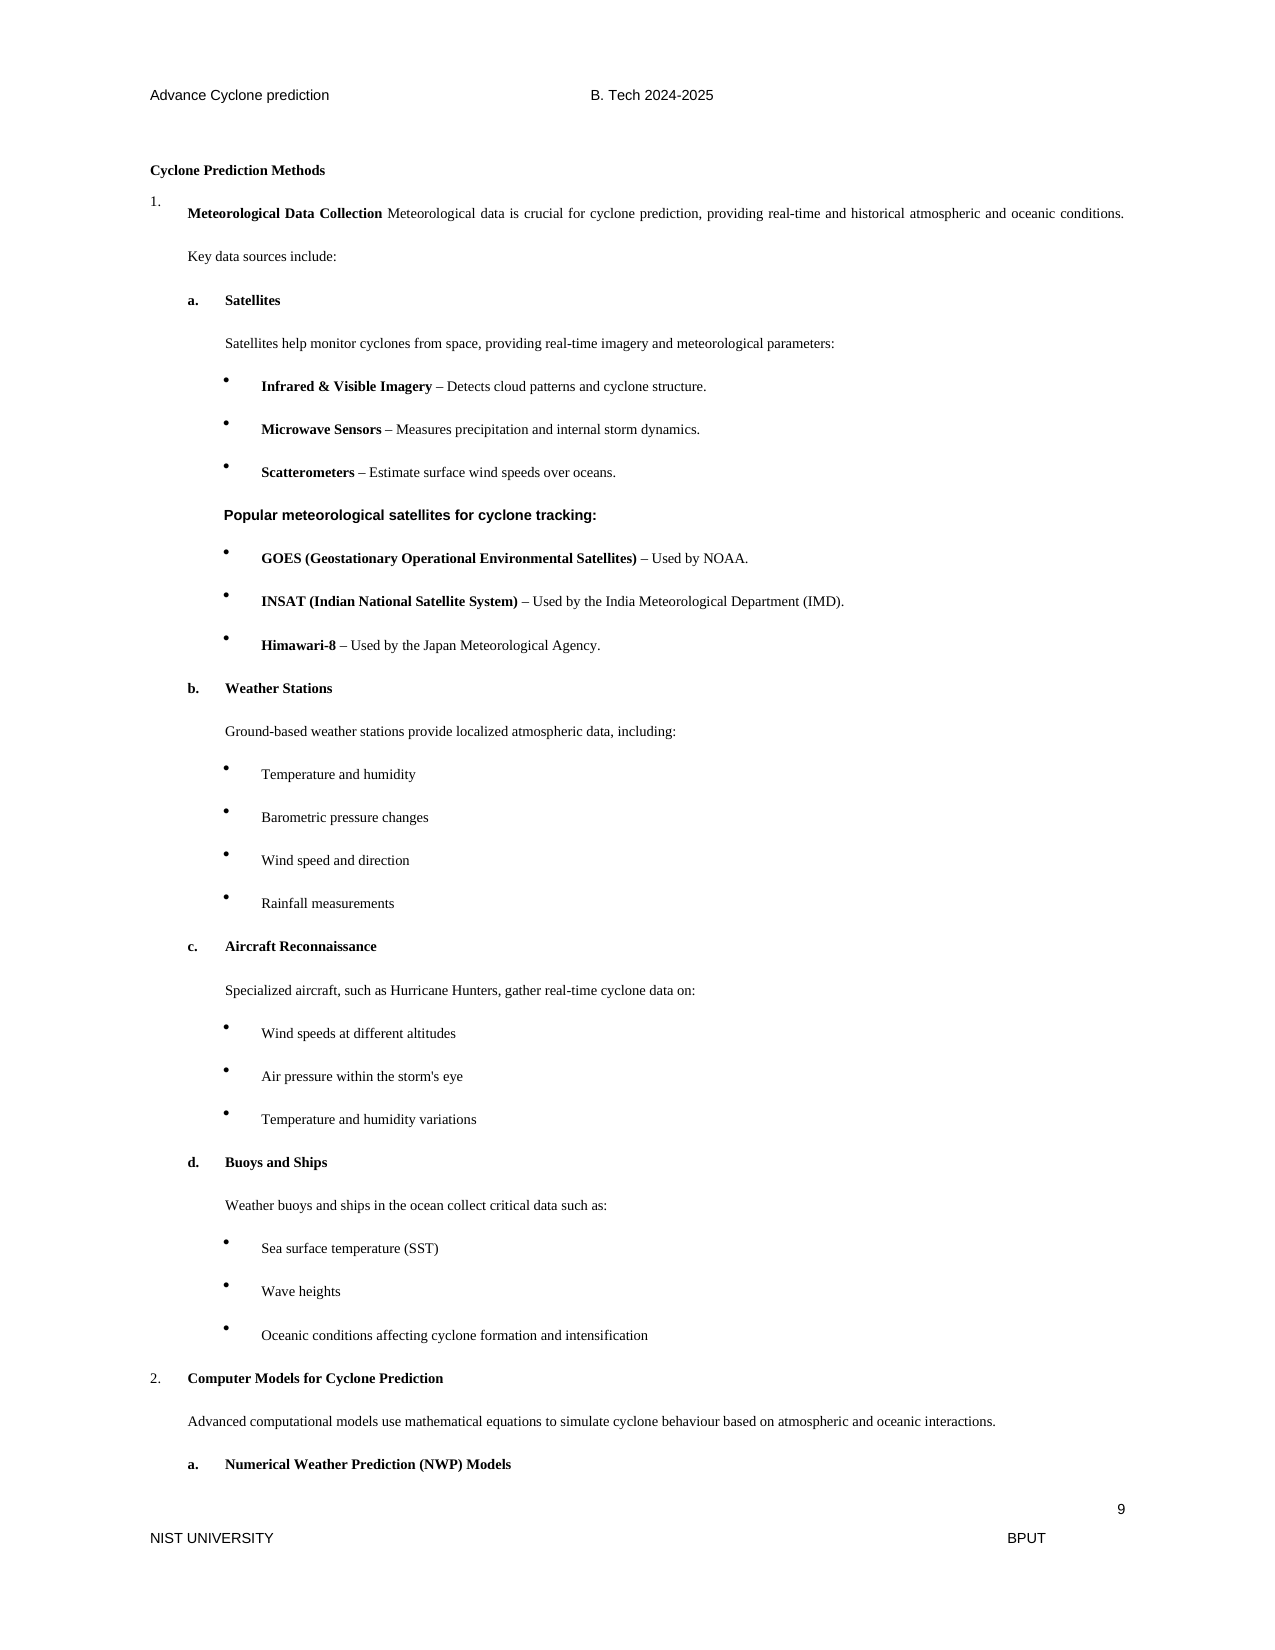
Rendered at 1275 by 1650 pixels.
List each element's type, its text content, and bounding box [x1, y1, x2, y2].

list Temperature and humidity variations [224, 1099, 1125, 1127]
list Aircraft Reconnaissance [187, 926, 1125, 955]
list Barometric pressure changes [224, 797, 1125, 826]
list GOES (Geostationary Operational Environmental Satellites) – Used by NOAA. [224, 538, 1125, 567]
list Scatterometers – Estimate surface wind speeds over oceans. [224, 452, 1125, 481]
list Microwave Sensors – Measures precipitation and internal storm dynamics. [224, 409, 1125, 437]
list Meteorological Data Collection Meteorological data is crucial for cyclone prediction, providing real-time and historical atmospheric and oceanic conditions. Key data sources include: [150, 193, 1125, 265]
list Computer Models for Cyclone Prediction [150, 1357, 1125, 1386]
list Advanced computational models use mathematical equations to simulate cyclone behaviour based on atmospheric and oceanic interactions. [187, 1401, 1125, 1429]
list Numerical Weather Prediction (NWP) Models [187, 1444, 1125, 1472]
list Infrared & Visible Imagery – Detects cloud patterns and cyclone structure. [224, 366, 1125, 394]
list Wind speed and direction [224, 840, 1125, 869]
list Temperature and humidity [224, 754, 1125, 782]
list Weather Stations [187, 667, 1125, 696]
list Air pressure within the storm's eye [224, 1056, 1125, 1084]
text Popular meteorological satellites for cyclone tracking: [224, 495, 1125, 524]
list Buoys and Ships [187, 1142, 1125, 1171]
list Oceanic conditions affecting cyclone formation and intensification [224, 1314, 1125, 1343]
list Satellites [187, 279, 1125, 308]
list Specialized aircraft, such as Hurricane Hunters, gather real-time cyclone data on: [225, 969, 1125, 998]
list Weather buoys and ships in the ocean collect critical data such as: [225, 1185, 1125, 1214]
list Rainfall measurements [224, 883, 1125, 912]
list Satellites help monitor cyclones from space, providing real-time imagery and meteorological parameters: [225, 322, 1125, 351]
list Wave heights [224, 1271, 1125, 1300]
text Cyclone Prediction Methods [150, 150, 1125, 179]
list INSAT (Indian National Satellite System) – Used by the India Meteorological Department (IMD). [224, 581, 1125, 610]
list Sea surface temperature (SST) [224, 1228, 1125, 1257]
list Ground-based weather stations provide localized atmospheric data, including: [225, 711, 1125, 739]
list Himawari-8 – Used by the Japan Meteorological Agency. [224, 624, 1125, 653]
list Wind speeds at different altitudes [224, 1012, 1125, 1041]
